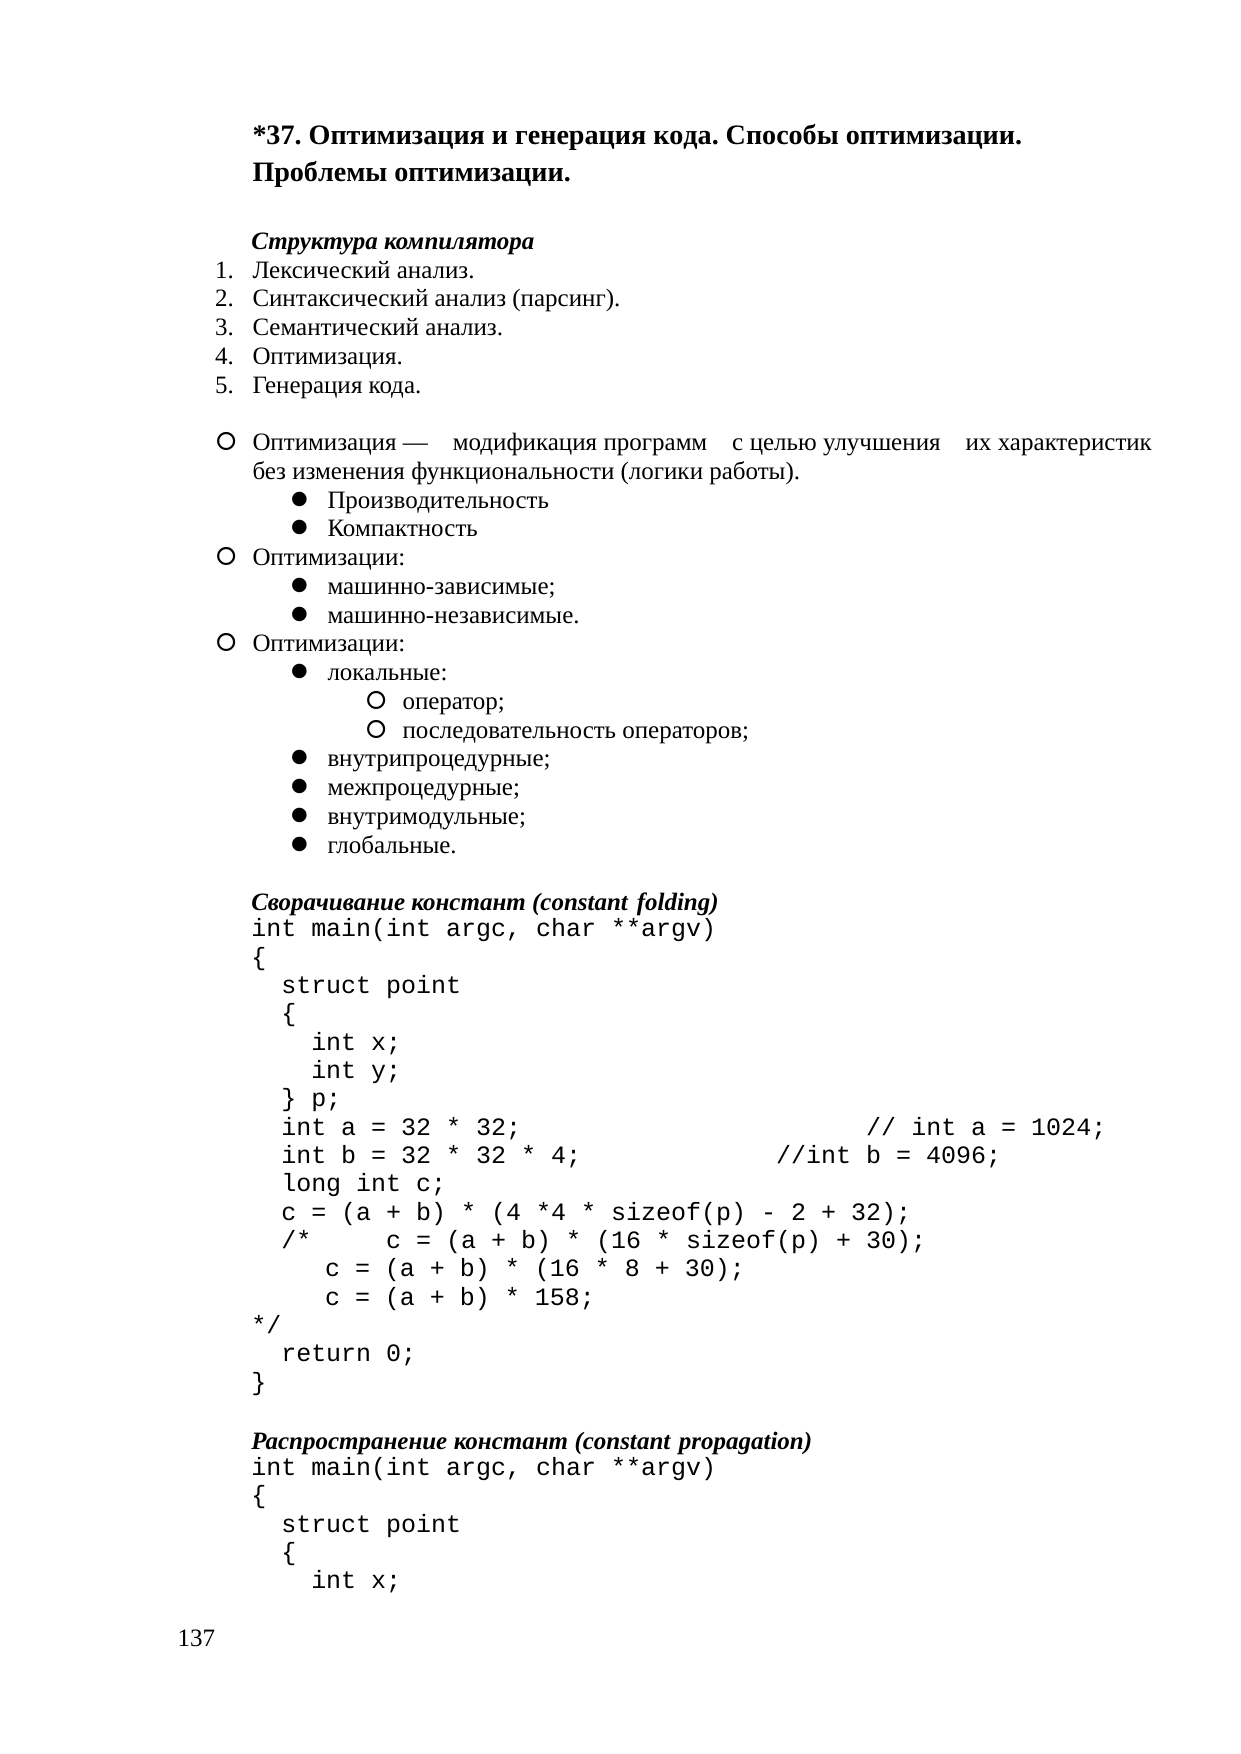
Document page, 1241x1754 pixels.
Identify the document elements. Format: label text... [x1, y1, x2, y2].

text */ [177, 1313, 1152, 1341]
text c = (a + b) * 158; [177, 1284, 1152, 1313]
text c = (a + b) * (16 * 8 + 30); [177, 1256, 1152, 1284]
list Лексический анализ. [215, 255, 1152, 283]
text } p; [177, 1086, 1152, 1114]
text int main(int argc, char **argv) [177, 916, 1152, 944]
list Оптимизация. [215, 341, 1152, 370]
text struct point [177, 1511, 1152, 1540]
subtitle *37. Оптимизация и генерация кода. Способы оптимизации. Проблемы оптимизации. [252, 118, 1152, 188]
list последовательность операторов; [365, 715, 1152, 743]
text /* c = (a + b) * (16 * sizeof(p) + 30); [177, 1228, 1152, 1256]
list внутримодульные; [290, 801, 1152, 830]
list Генерация кода. [215, 370, 1152, 398]
text int y; [177, 1058, 1152, 1086]
list машинно-независимые. [290, 600, 1152, 628]
list Оптимизация — модификация программ с целью улучшения их характеристик без изменения функциональности (логики работы). [215, 427, 1152, 485]
text { [177, 944, 1152, 973]
text Сворачивание констант (constant folding) [177, 887, 1152, 916]
text long int c; [177, 1171, 1152, 1199]
text { [177, 1001, 1152, 1029]
text struct point [177, 973, 1152, 1001]
text int main(int argc, char **argv) [177, 1455, 1152, 1483]
text int x; [177, 1568, 1152, 1596]
list оператор; [365, 686, 1152, 715]
text c = (a + b) * (4 *4 * sizeof(p) - 2 + 32); [177, 1199, 1152, 1228]
list межпроцедурные; [290, 772, 1152, 801]
list Синтаксический анализ (парсинг). [215, 283, 1152, 312]
text Структура компилятора [177, 226, 1152, 255]
list Оптимизации: [215, 542, 1152, 571]
list внутрипроцедурные; [290, 743, 1152, 772]
list Компактность [290, 513, 1152, 542]
list Оптимизации: [215, 628, 1152, 657]
list Производительность [290, 485, 1152, 513]
text Распространение констант (constant propagation) [177, 1426, 1152, 1455]
list Семантический анализ. [215, 312, 1152, 341]
list глобальные. [290, 830, 1152, 858]
text return 0; [177, 1341, 1152, 1369]
text } [177, 1369, 1152, 1398]
text int b = 32 * 32 * 4; //int b = 4096; [177, 1143, 1152, 1171]
text { [177, 1540, 1152, 1568]
list машинно-зависимые; [290, 571, 1152, 600]
text { [177, 1483, 1152, 1511]
text int x; [177, 1029, 1152, 1058]
list локальные: [290, 657, 1152, 686]
text int a = 32 * 32; // int a = 1024; [177, 1114, 1152, 1143]
